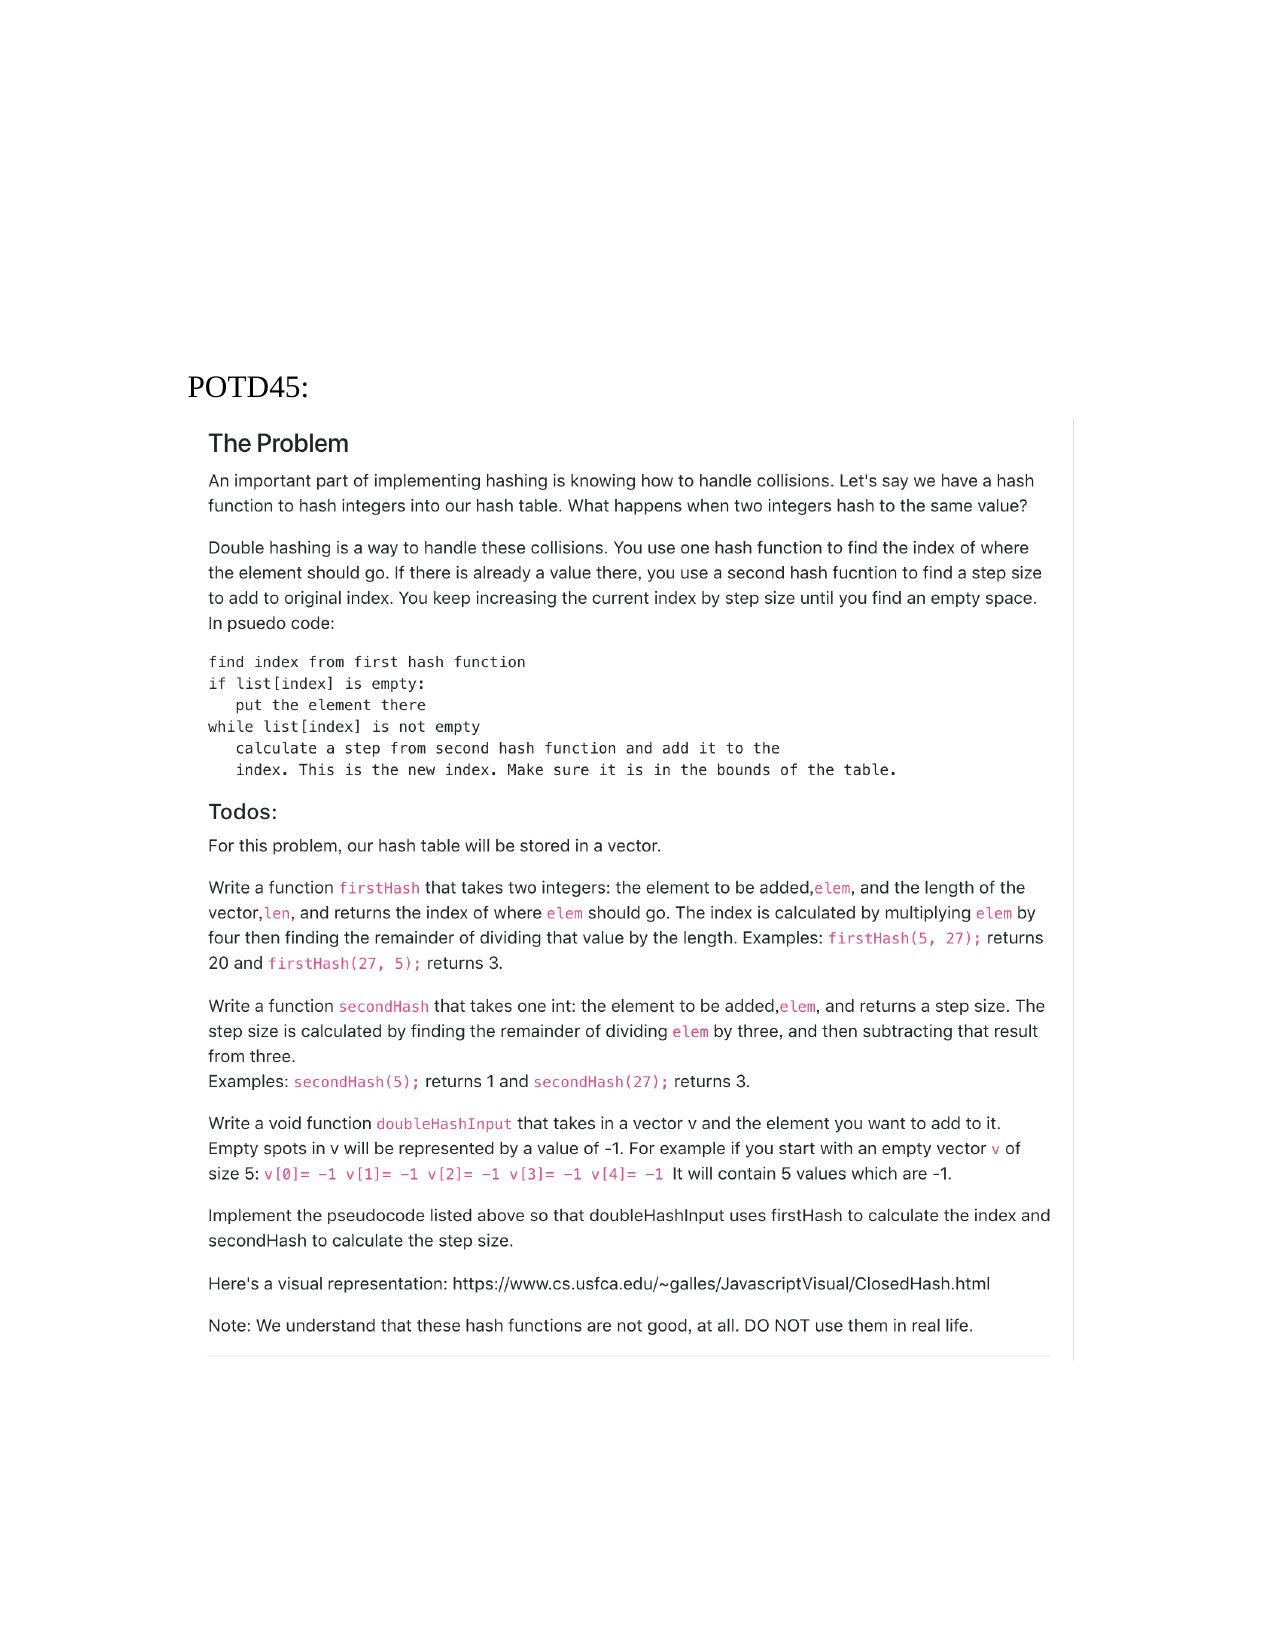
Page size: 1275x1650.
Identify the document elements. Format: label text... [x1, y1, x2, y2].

picture [187, 418, 1088, 1361]
text POTD45: [187, 354, 1087, 418]
